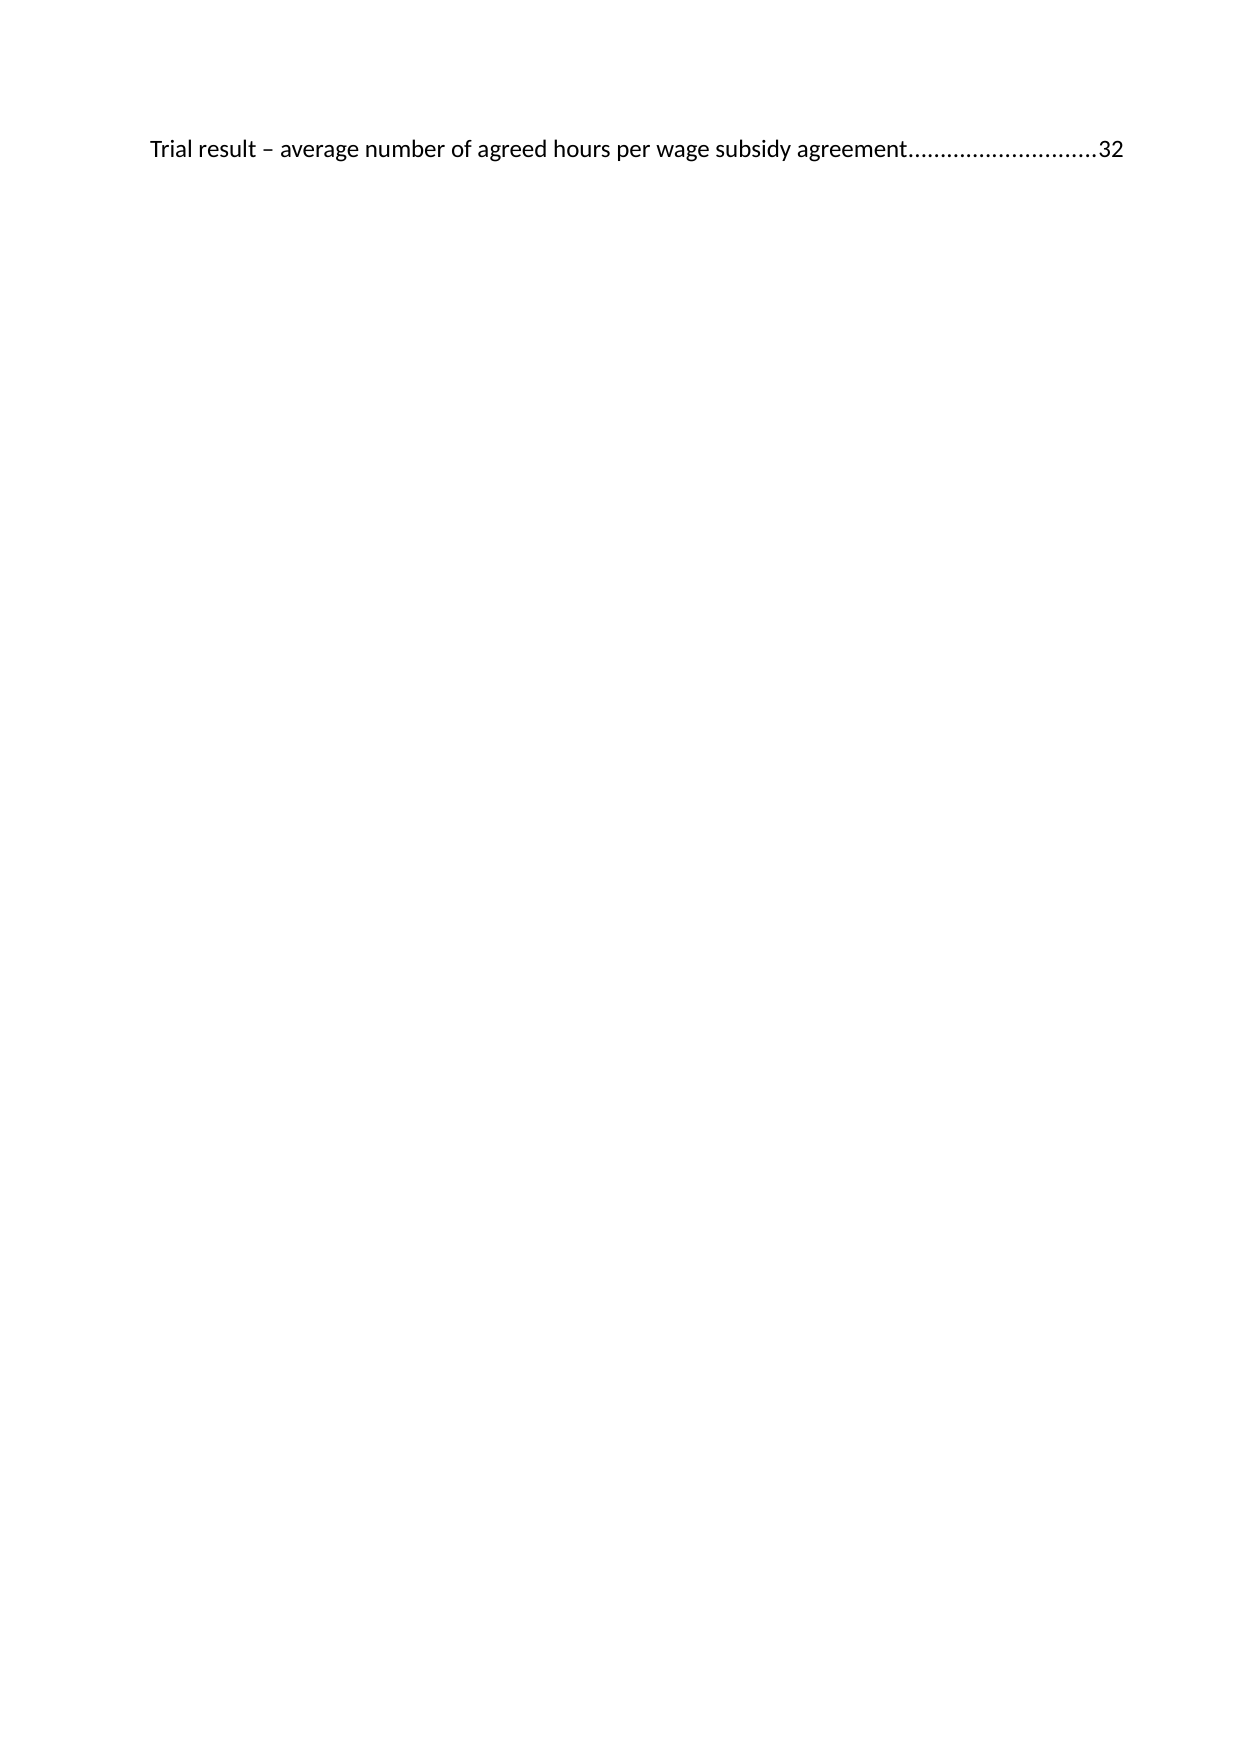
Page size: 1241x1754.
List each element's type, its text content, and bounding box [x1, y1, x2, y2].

text Trial result – average number of agreed hours per wage subsidy agreement 32 [150, 133, 1107, 163]
